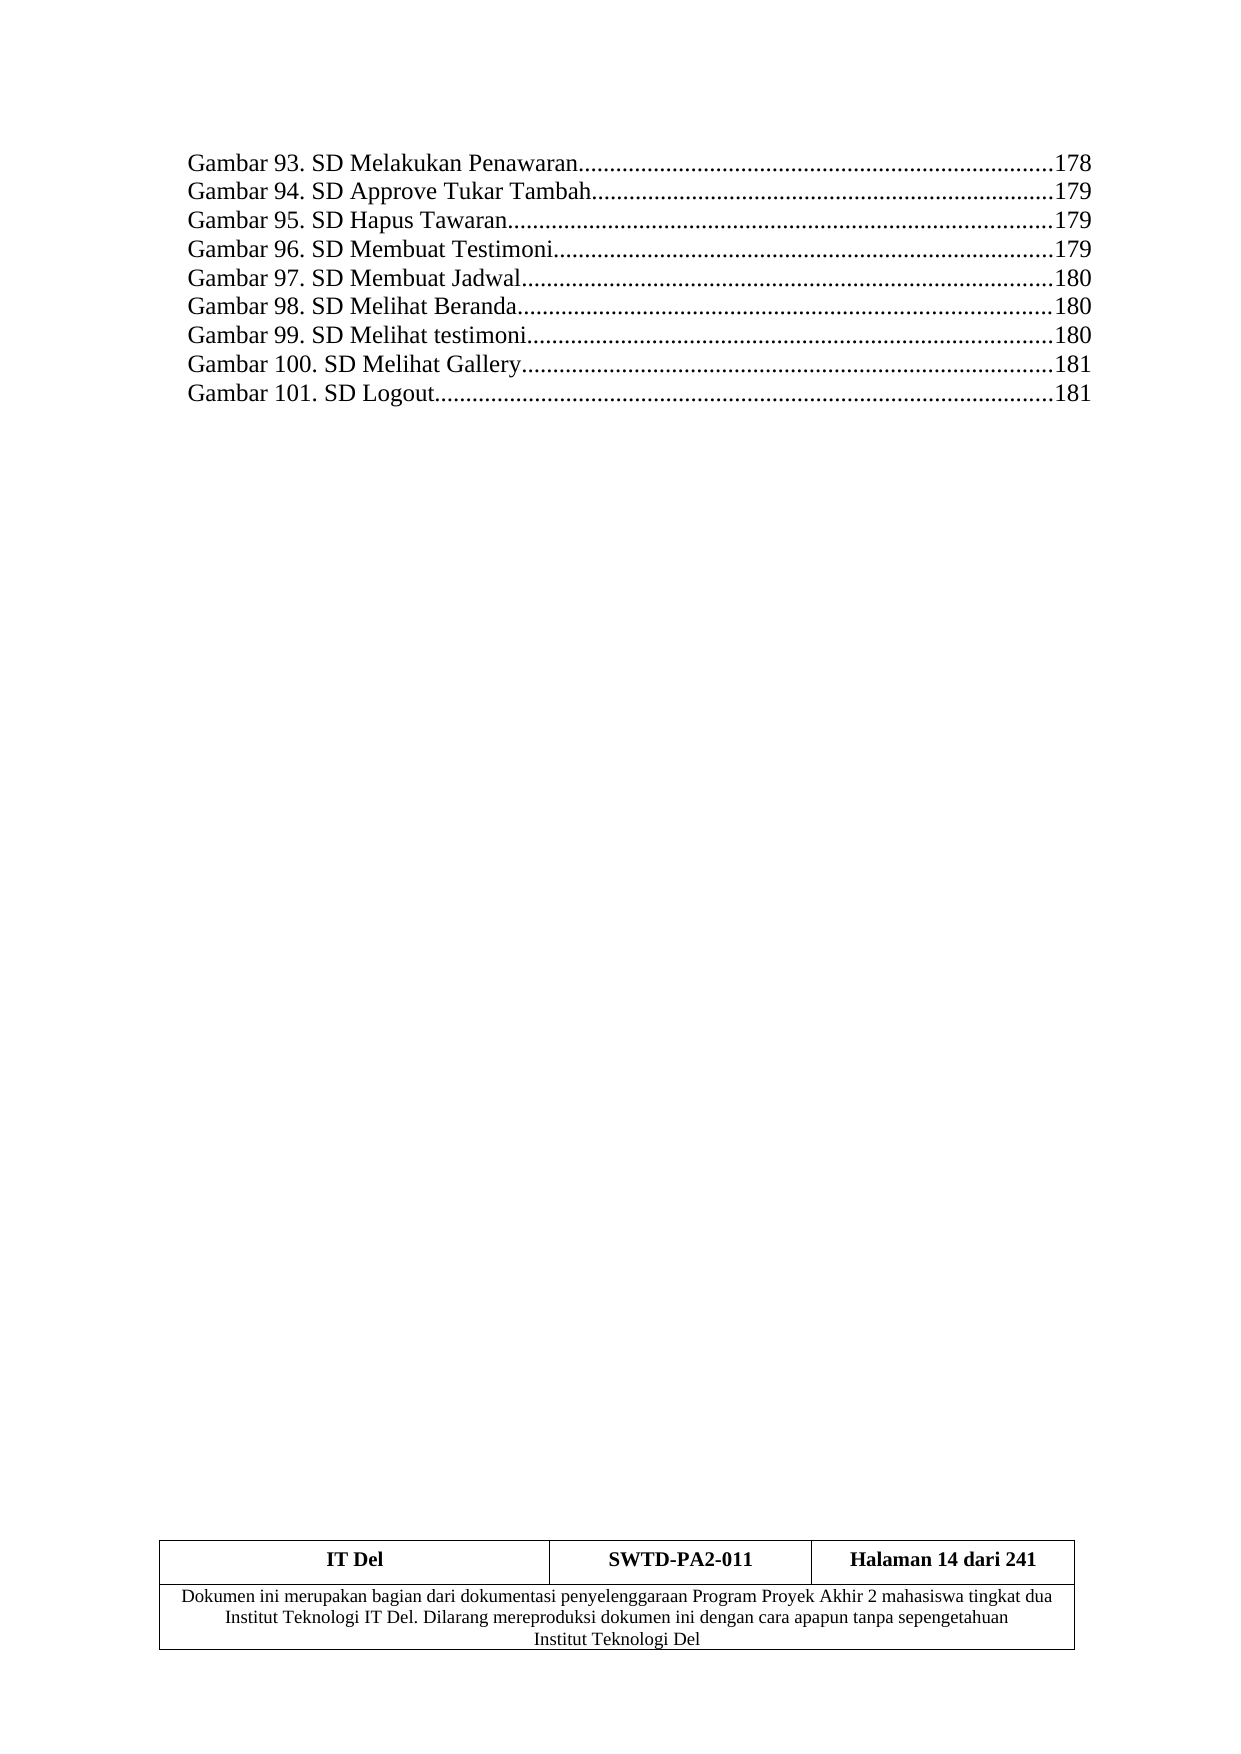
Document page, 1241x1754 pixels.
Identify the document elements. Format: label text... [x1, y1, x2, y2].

text Gambar 93. SD Melakukan Penawaran 178 [187, 148, 1092, 176]
text Gambar 94. SD Approve Tukar Tambah 179 [187, 176, 1092, 205]
text Gambar 100. SD Melihat Gallery 181 [187, 349, 1092, 378]
text Gambar 98. SD Melihat Beranda 180 [187, 291, 1092, 320]
text Gambar 96. SD Membuat Testimoni 179 [187, 234, 1092, 263]
text Gambar 101. SD Logout 181 [187, 378, 1092, 406]
text Gambar 99. SD Melihat testimoni 180 [187, 320, 1092, 349]
text Gambar 97. SD Membuat Jadwal 180 [187, 263, 1092, 291]
text Gambar 95. SD Hapus Tawaran 179 [187, 205, 1092, 234]
